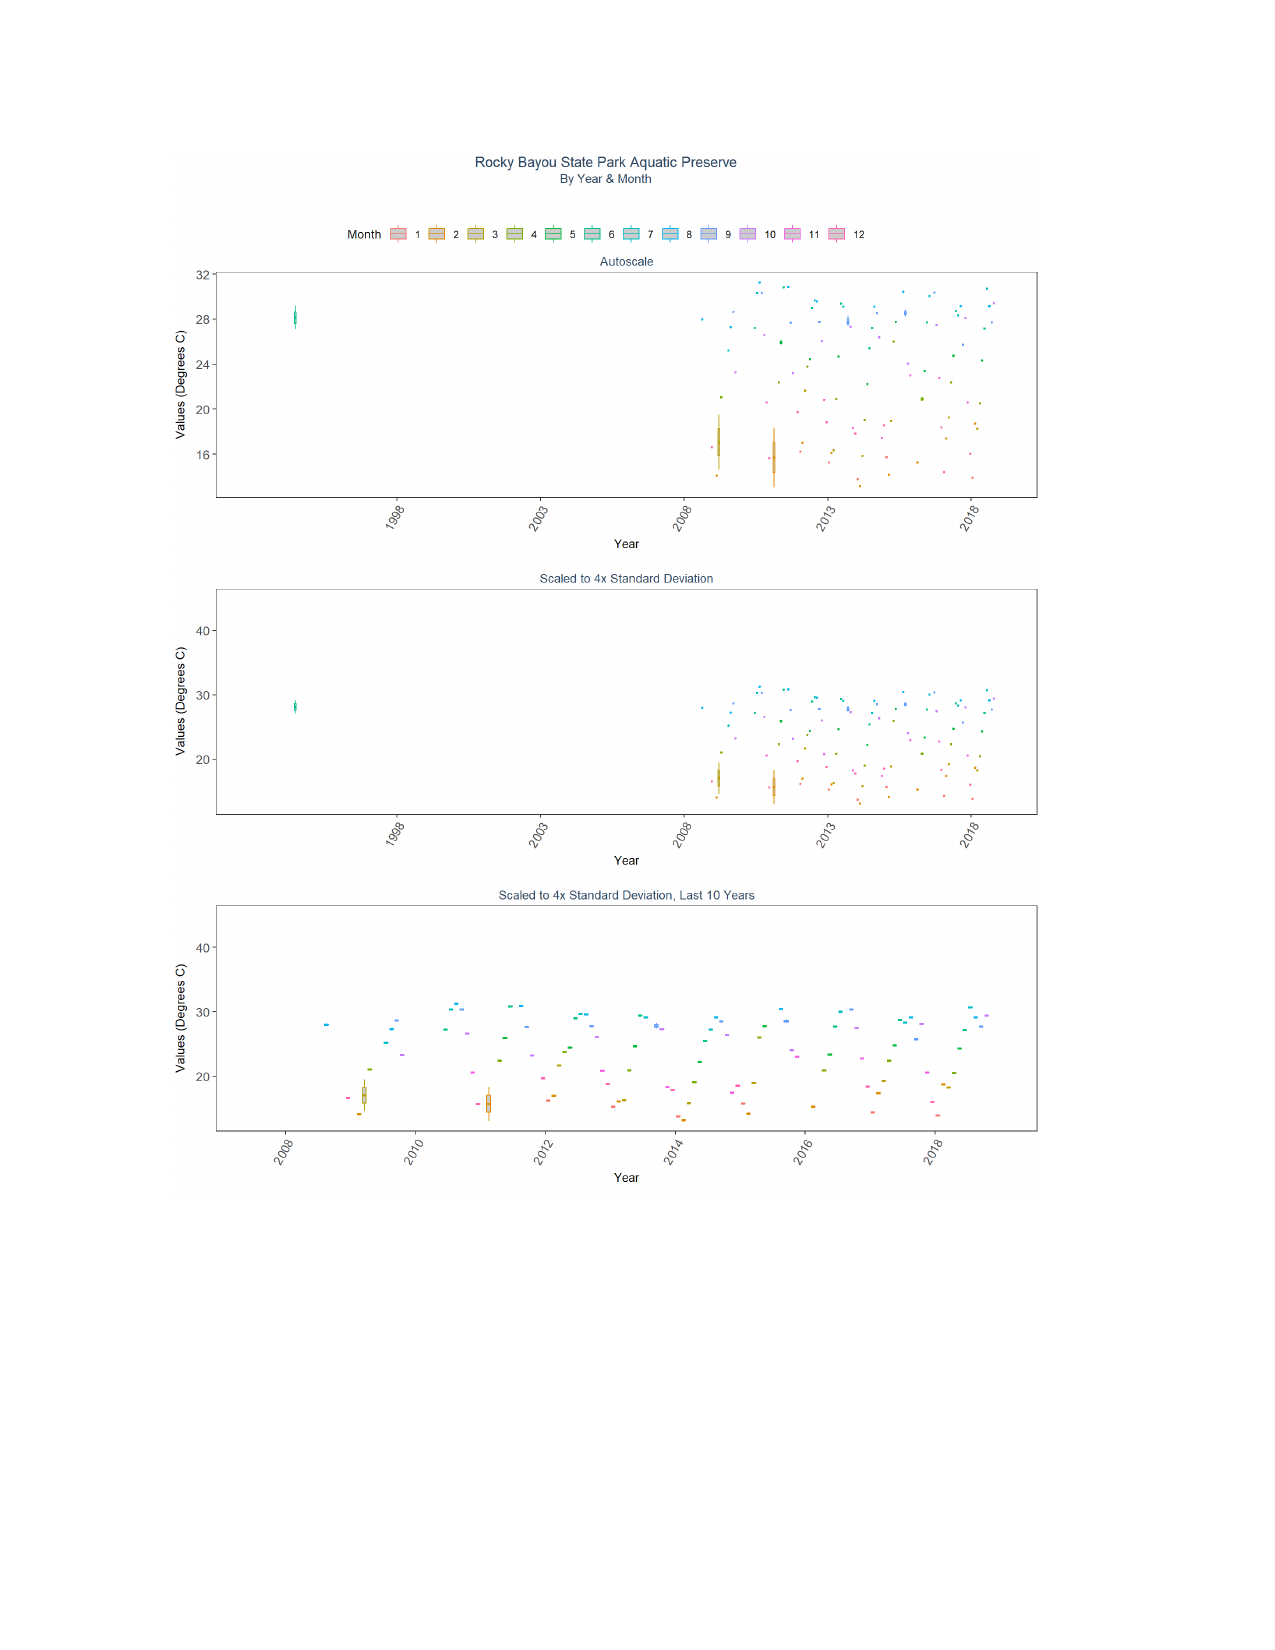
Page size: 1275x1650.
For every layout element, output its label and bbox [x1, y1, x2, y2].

picture [168, 150, 1044, 1200]
